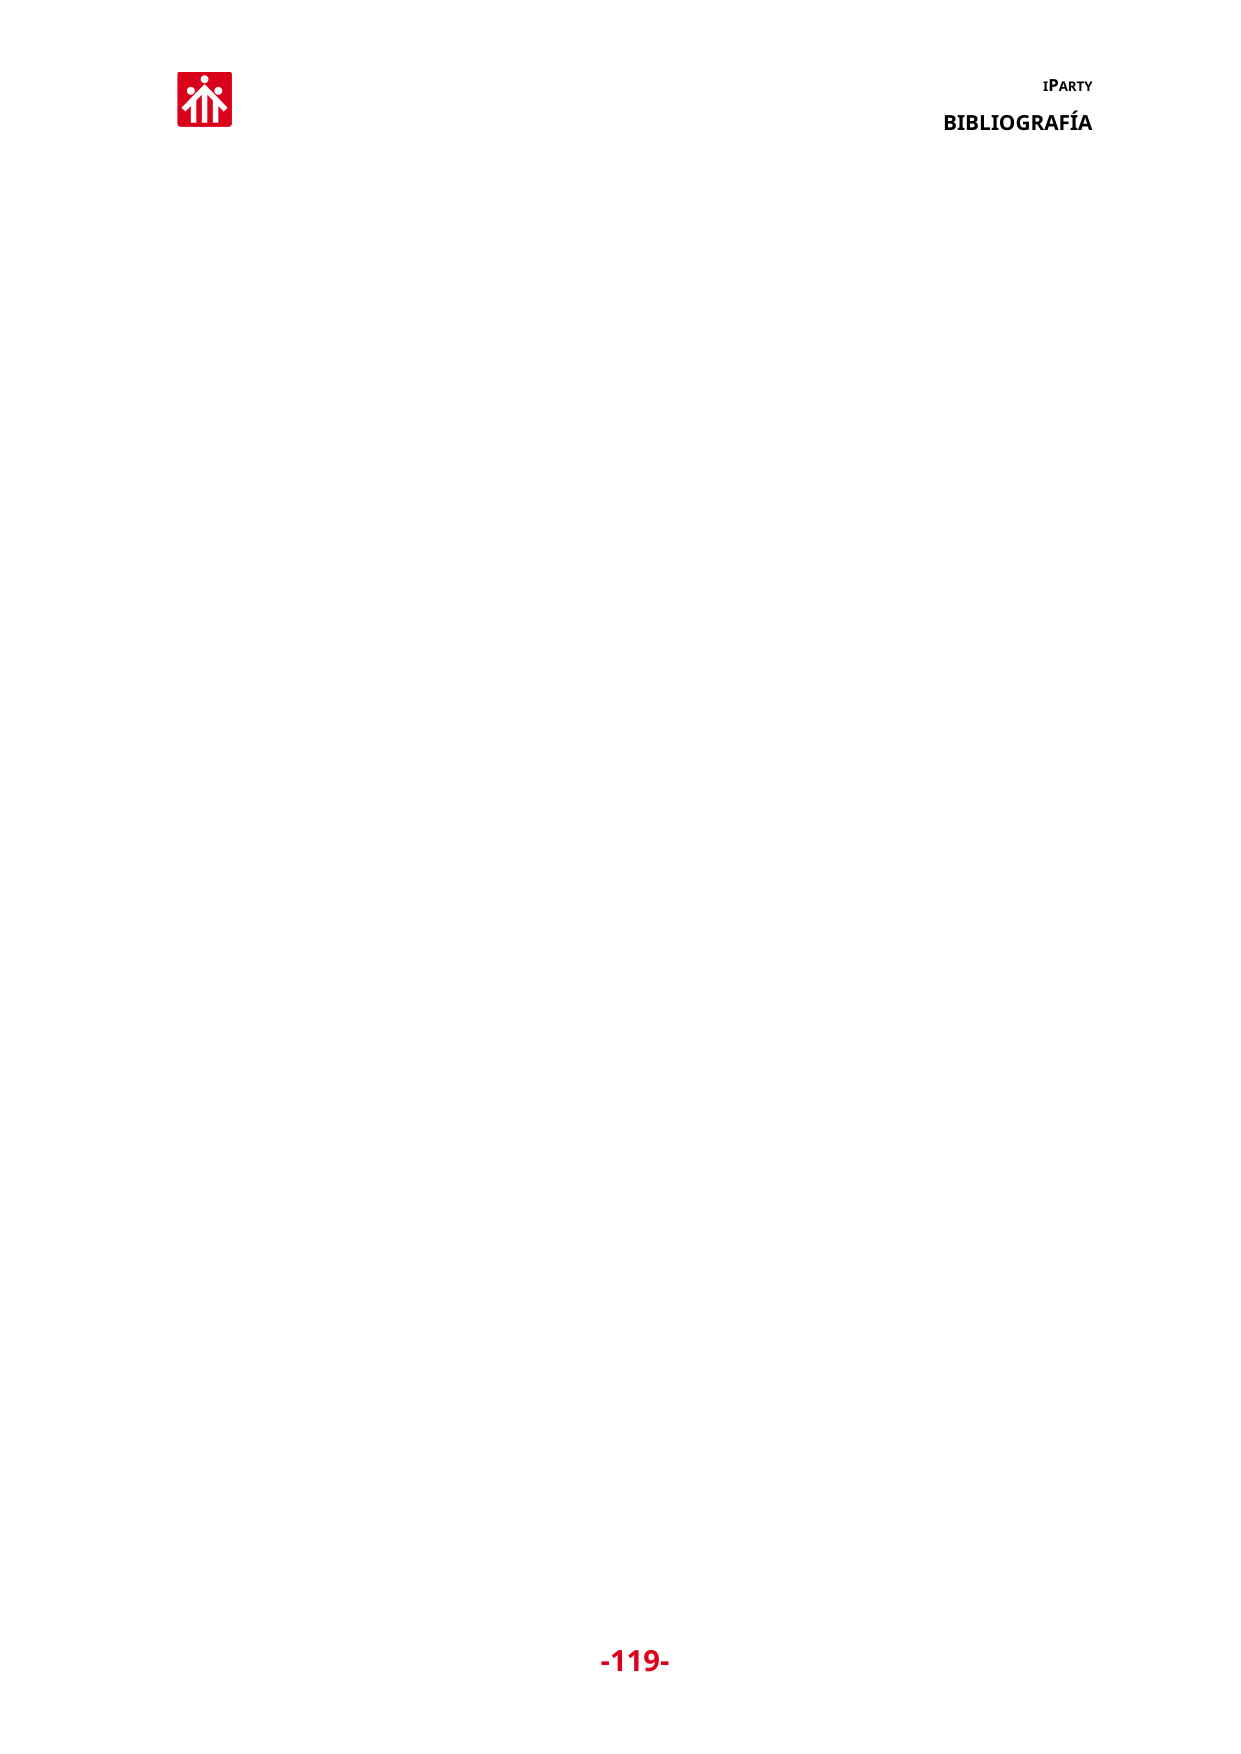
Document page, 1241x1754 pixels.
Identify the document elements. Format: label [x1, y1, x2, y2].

picture [177, 72, 232, 127]
